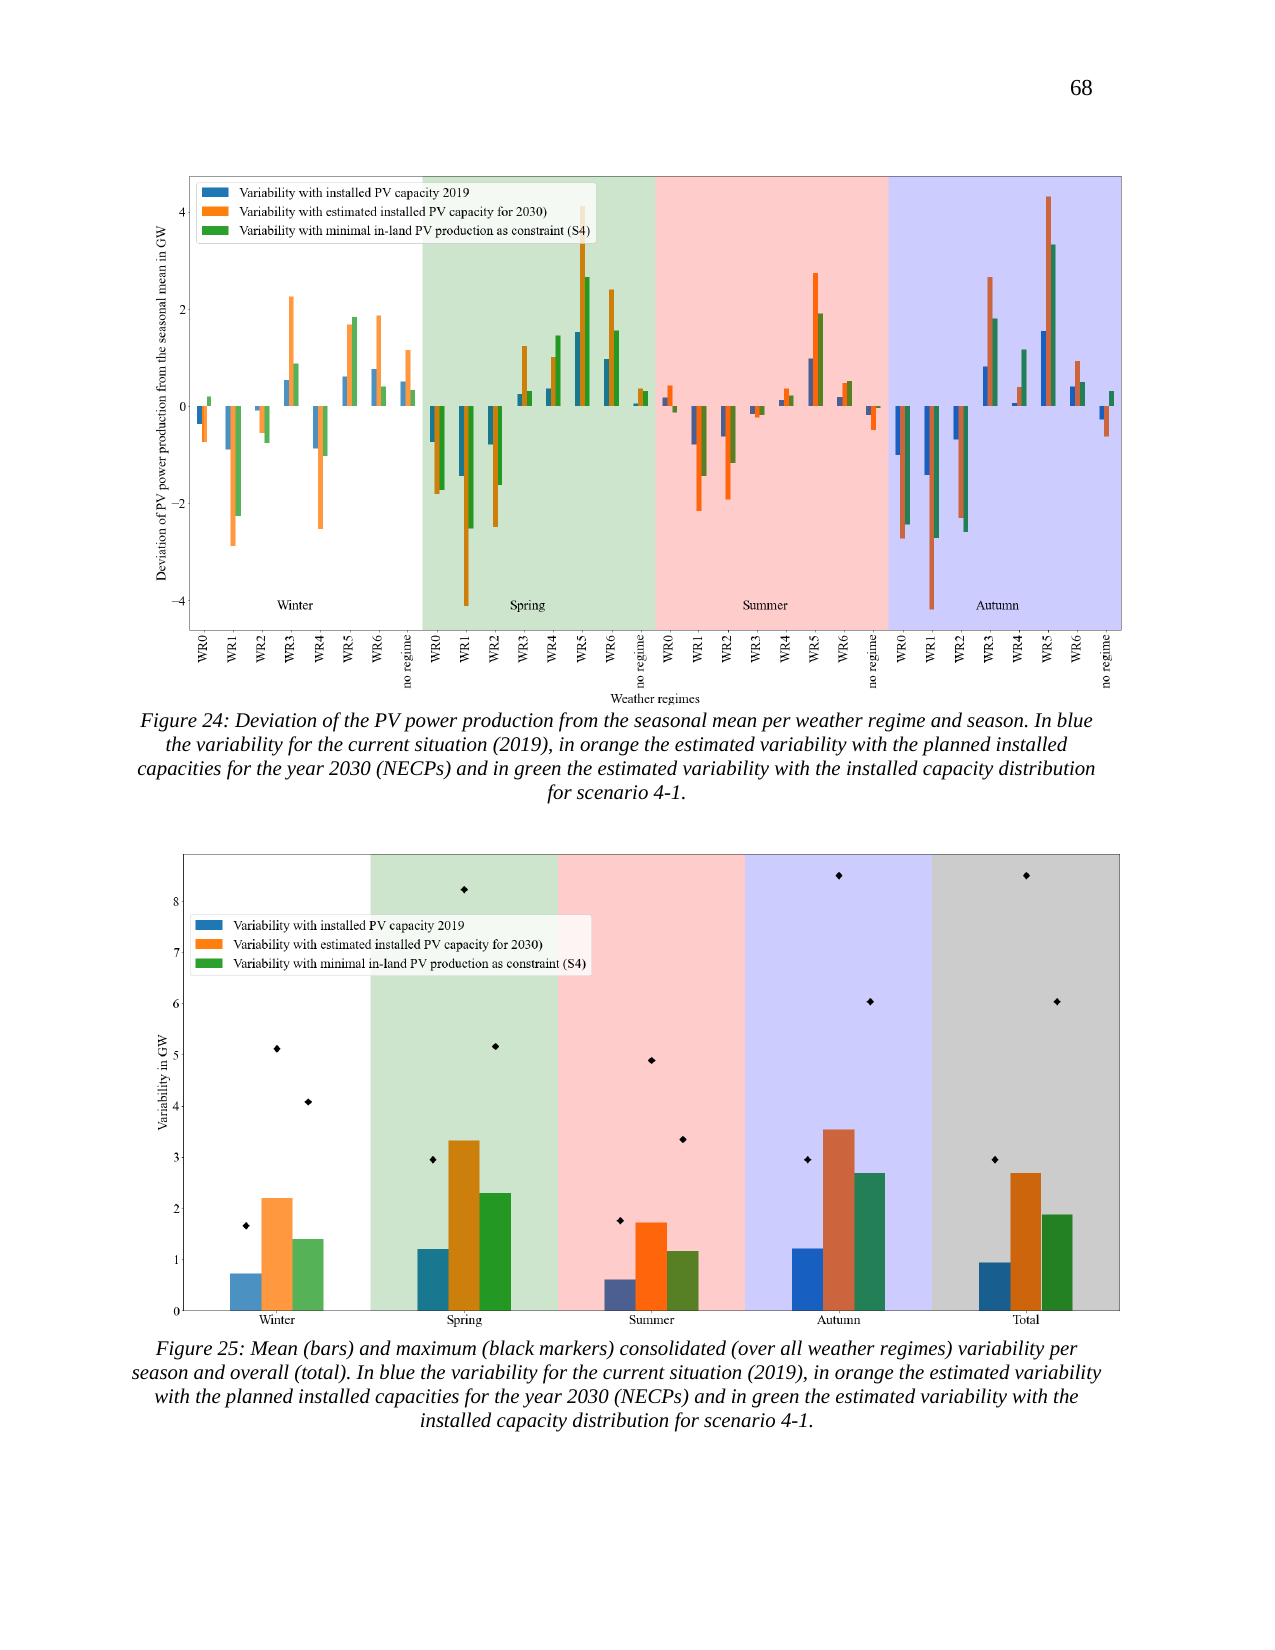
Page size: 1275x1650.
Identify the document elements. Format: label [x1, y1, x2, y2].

picture [146, 171, 1128, 705]
picture [146, 847, 1128, 1336]
